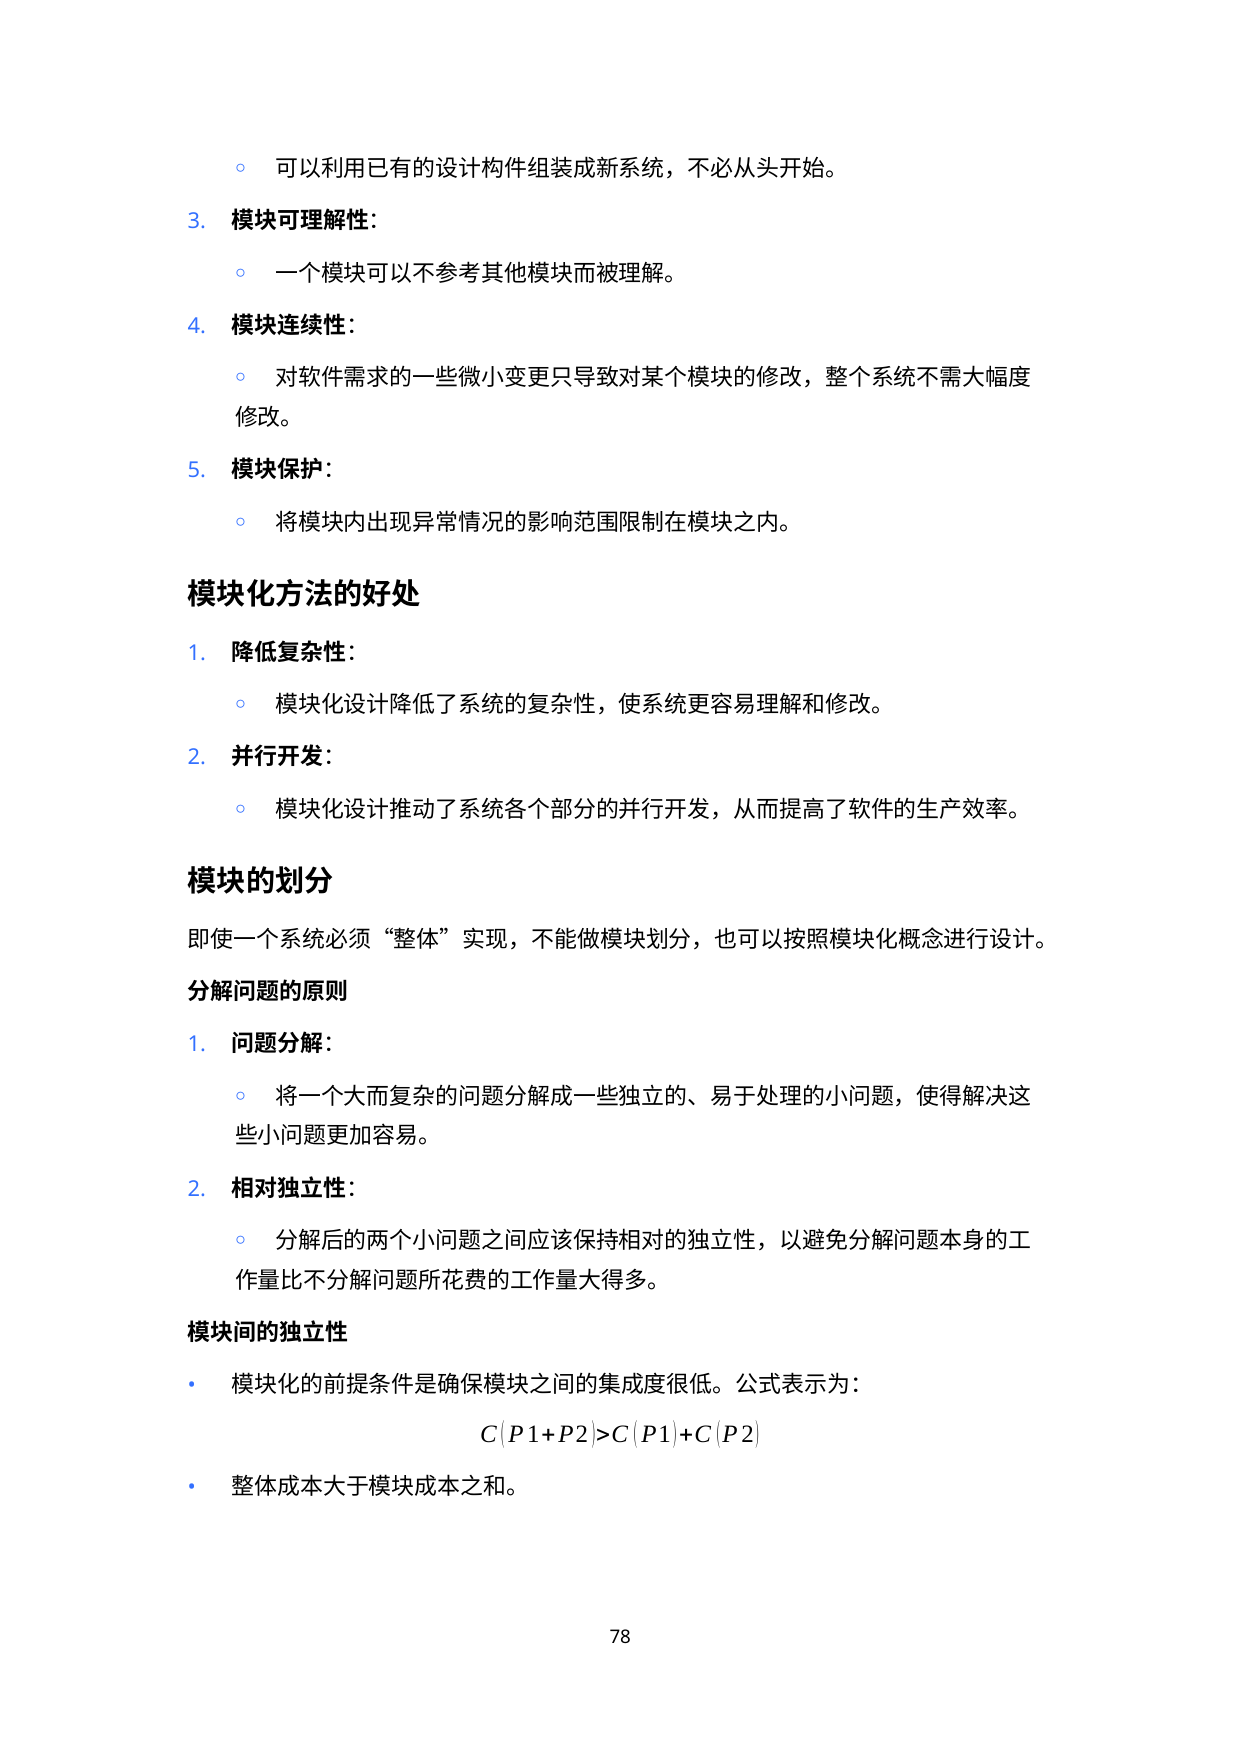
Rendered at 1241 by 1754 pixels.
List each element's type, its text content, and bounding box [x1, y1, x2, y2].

text 模块间的独立性 [187, 1314, 1053, 1347]
text 模块化方法的好处 [187, 570, 1053, 613]
list 可以利用已有的设计构件组装成新系统，不必从头开始。 [235, 150, 1053, 183]
list 问题分解： [187, 1025, 1053, 1058]
list 模块化设计推动了系统各个部分的并行开发，从而提高了软件的生产效率。 [235, 791, 1053, 824]
list 模块可理解性： [187, 202, 1053, 236]
list 对软件需求的一些微小变更只导致对某个模块的修改，整个系统不需大幅度修改。 [235, 359, 1053, 432]
list 一个模块可以不参考其他模块而被理解。 [235, 254, 1053, 288]
list 模块化设计降低了系统的复杂性，使系统更容易理解和修改。 [235, 686, 1053, 719]
list 模块化的前提条件是确保模块之间的集成度很低。公式表示为： [187, 1366, 1053, 1399]
text 分解问题的原则 [187, 973, 1053, 1006]
list 分解后的两个小问题之间应该保持相对的独立性，以避免分解问题本身的工作量比不分解问题所花费的工作量大得多。 [235, 1222, 1053, 1295]
list 整体成本大于模块成本之和。 [187, 1468, 1053, 1501]
list 将模块内出现异常情况的影响范围限制在模块之内。 [235, 503, 1053, 537]
list 模块连续性： [187, 307, 1053, 340]
list 模块保护： [187, 451, 1053, 484]
list 并行开发： [187, 738, 1053, 771]
list 降低复杂性： [187, 634, 1053, 667]
text 模块的划分 [187, 857, 1053, 900]
list 将一个大而复杂的问题分解成一些独立的、易于处理的小问题，使得解决这些小问题更加容易。 [235, 1077, 1053, 1151]
list 相对独立性： [187, 1169, 1053, 1203]
text 即使一个系统必须“整体”实现，不能做模块划分，也可以按照模块化概念进行设计。 [187, 921, 1053, 954]
